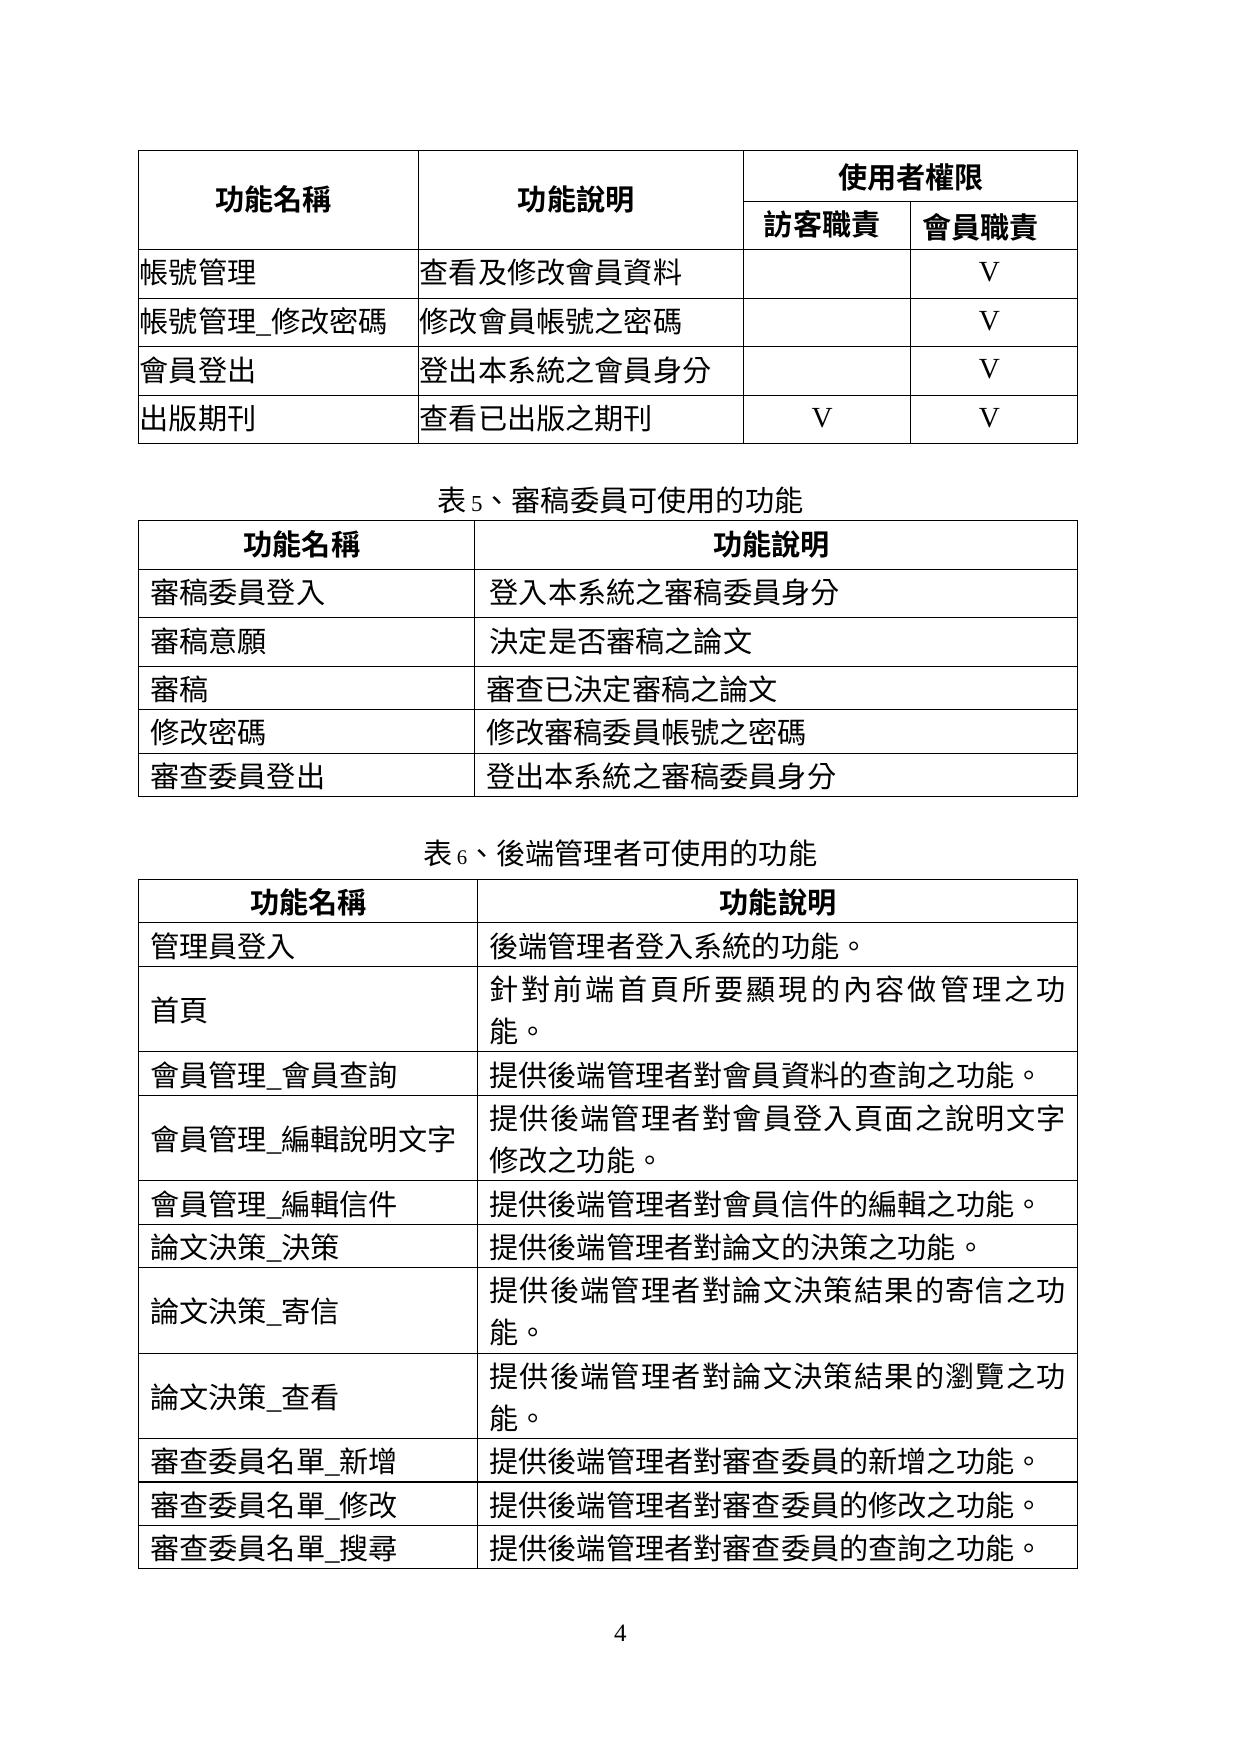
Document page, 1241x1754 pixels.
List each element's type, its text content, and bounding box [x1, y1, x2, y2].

table_cell 審查已決定審稿之論文 [475, 667, 1077, 709]
table_cell 提供後端管理者對論文決策結果的瀏覽之功能。 [478, 1354, 1077, 1438]
table_cell 登出本系統之審稿委員身分 [475, 754, 1077, 796]
table_header 使用者權限 [744, 151, 1077, 201]
table_cell 針對前端首頁所要顯現的內容做管理之功能。 [478, 967, 1077, 1051]
table_cell 提供後端管理者對會員資料的查詢之功能。 [478, 1052, 1077, 1094]
table_cell 會員管理_會員查詢 [139, 1052, 477, 1094]
table_cell [744, 347, 910, 395]
table_cell 登出本系統之會員身分 [419, 347, 743, 395]
table_cell 修改密碼 [139, 710, 474, 752]
table_cell 審查委員登出 [139, 754, 474, 796]
table_cell 論文決策_寄信 [139, 1268, 477, 1352]
table_header 功能說明 [478, 880, 1077, 922]
table_cell 訪客職責 [744, 202, 910, 249]
table_cell V [911, 347, 1077, 395]
table_cell 登入本系統之審稿委員身分 [475, 570, 1077, 617]
table_cell 審查委員名單_修改 [139, 1483, 477, 1525]
table_cell 提供後端管理者對論文決策結果的寄信之功能。 [478, 1268, 1077, 1352]
table_cell 帳號管理_修改密碼 [139, 299, 418, 346]
table_cell 提供後端管理者對論文的決策之功能。 [478, 1225, 1077, 1267]
table_cell 審稿委員登入 [139, 570, 474, 617]
table_cell 會員登出 [139, 347, 418, 395]
table_cell 論文決策_查看 [139, 1354, 477, 1438]
table_header 功能名稱 [139, 521, 474, 569]
table_cell 查看及修改會員資料 [419, 250, 743, 298]
table_header 功能說明 [475, 521, 1077, 569]
table_cell V [911, 250, 1077, 298]
table_cell 管理員登入 [139, 923, 477, 966]
table_cell 首頁 [139, 967, 477, 1051]
table_cell 會員管理_編輯信件 [139, 1181, 477, 1223]
table_cell 提供後端管理者對審查委員的修改之功能。 [478, 1483, 1077, 1525]
table_cell 提供後端管理者對審查委員的新增之功能。 [478, 1439, 1077, 1481]
table_cell 修改會員帳號之密碼 [419, 299, 743, 346]
text 表5、審稿委員可使用的功能 [150, 478, 1090, 520]
table_cell 審查委員名單_搜尋 [139, 1526, 477, 1568]
table_cell 出版期刊 [139, 396, 418, 443]
table_cell V [744, 396, 910, 443]
table_cell 審稿意願 [139, 618, 474, 666]
table_cell [744, 250, 910, 298]
table_cell 會員職責 [911, 202, 1077, 249]
table_cell 決定是否審稿之論文 [475, 618, 1077, 666]
table_cell 查看已出版之期刊 [419, 396, 743, 443]
table_cell V [911, 299, 1077, 346]
table_header 功能名稱 [139, 151, 418, 249]
table_cell 會員管理_編輯說明文字 [139, 1096, 477, 1180]
table_cell 論文決策_決策 [139, 1225, 477, 1267]
table_cell 審查委員名單_新增 [139, 1439, 477, 1481]
table_cell 帳號管理 [139, 250, 418, 298]
table_header 功能說明 [419, 151, 743, 249]
table_cell 提供後端管理者對會員信件的編輯之功能。 [478, 1181, 1077, 1223]
table_cell 修改審稿委員帳號之密碼 [475, 710, 1077, 752]
table_cell V [911, 396, 1077, 443]
table_header 功能名稱 [139, 880, 477, 922]
table_cell [744, 299, 910, 346]
table_cell 提供後端管理者對會員登入頁面之說明文字修改之功能。 [478, 1096, 1077, 1180]
table_cell 後端管理者登入系統的功能。 [478, 923, 1077, 966]
text 表6、後端管理者可使用的功能 [150, 830, 1090, 873]
table_cell 審稿 [139, 667, 474, 709]
table_cell 提供後端管理者對審查委員的查詢之功能。 [478, 1526, 1077, 1568]
